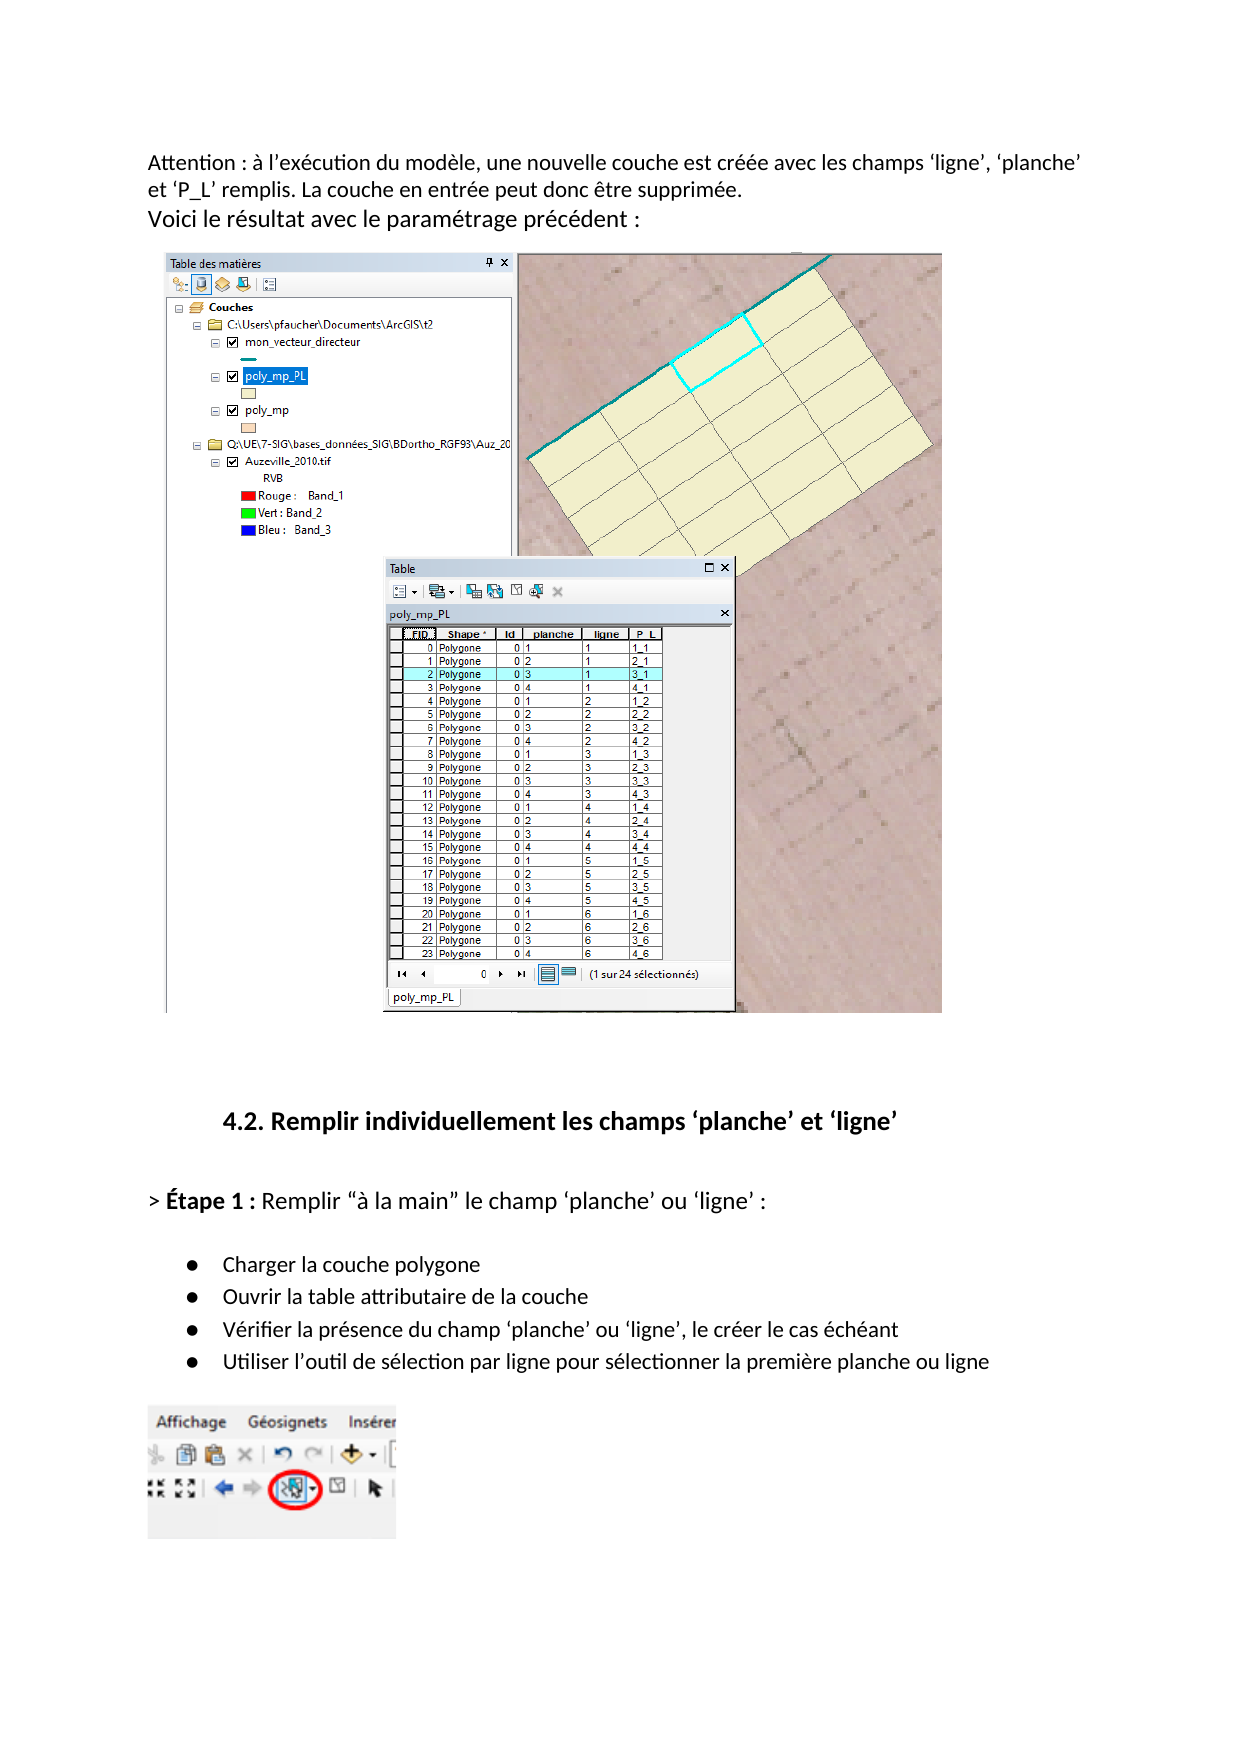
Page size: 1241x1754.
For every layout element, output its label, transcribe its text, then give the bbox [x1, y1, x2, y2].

list Utiliser l’outil de sélection par ligne pour sélectionner la première planche ou ligne [185, 1347, 1093, 1375]
text > Étape 1 : Remplir “à la main” le champ ‘planche’ ou ‘ligne’ : [148, 1185, 1093, 1216]
list Vérifier la présence du champ ‘planche’ ou ‘ligne’, le créer le cas échéant [185, 1315, 1093, 1343]
text Attention : à l’exécution du modèle, une nouvelle couche est créée avec les champs ‘ligne’, ‘planche’ et ‘P_L’ remplis. La couche en entrée peut donc être supprimée. [148, 148, 1093, 204]
picture [147, 1404, 397, 1539]
subtitle 4.2. Remplir individuellement les champs ‘planche’ et ‘ligne’ [148, 1104, 1093, 1137]
list Ouvrir la table attributaire de la couche [185, 1282, 1093, 1311]
picture [163, 252, 942, 1013]
list Charger la couche polygone [185, 1250, 1093, 1278]
text Voici le résultat avec le paramétrage précédent : [148, 204, 1093, 234]
